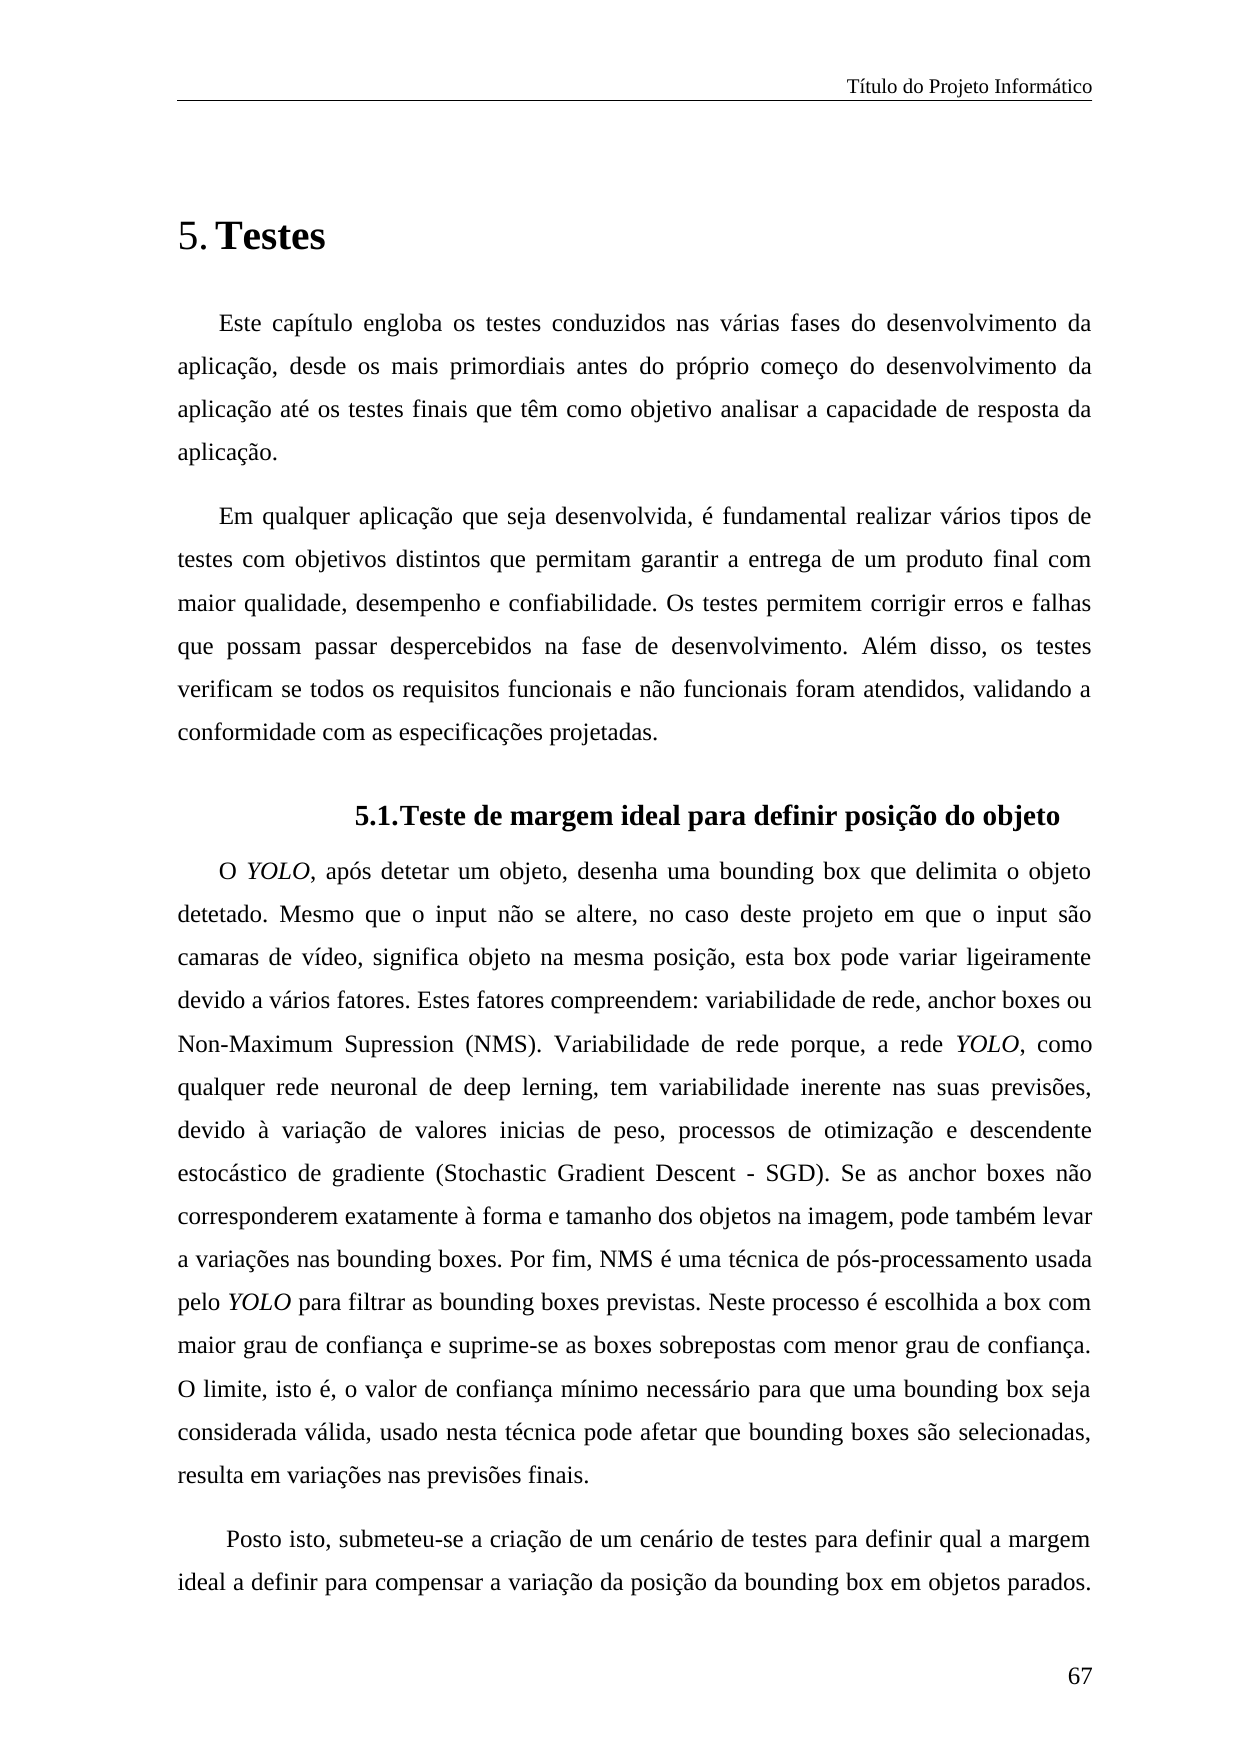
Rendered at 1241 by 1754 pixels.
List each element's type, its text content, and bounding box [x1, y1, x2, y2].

subtitle Teste de margem ideal para definir posição do objeto [354, 798, 1092, 831]
text Este capítulo engloba os testes conduzidos nas várias fases do desenvolvimento da aplicação, desde os mais primordiais antes do próprio começo do desenvolvimento da aplicação até os testes finais que têm como objetivo analisar a capacidade de resposta da aplicação. [177, 308, 1092, 466]
text Em qualquer aplicação que seja desenvolvida, é fundamental realizar vários tipos de testes com objetivos distintos que permitam garantir a entrega de um produto final com maior qualidade, desempenho e confiabilidade. Os testes permitem corrigir erros e falhas que possam passar despercebidos na fase de desenvolvimento. Além disso, os testes verificam se todos os requisitos funcionais e não funcionais foram atendidos, validando a conformidade com as especificações projetadas. [177, 501, 1092, 746]
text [177, 1524, 1092, 1596]
text O YOLO, após detetar um objeto, desenha uma bounding box que delimita o objeto detetado. Mesmo que o input não se altere, no caso deste projeto em que o input são camaras de vídeo, significa objeto na mesma posição, esta box pode variar ligeiramente devido a vários fatores. Estes fatores compreendem: variabilidade de rede, anchor boxes ou Non-Maximum Supression (NMS). Variabilidade de rede porque, a rede YOLO, como qualquer rede neuronal de deep lerning, tem variabilidade inerente nas suas previsões, devido à variação de valores inicias de peso, processos de otimização e descendente estocástico de gradiente (Stochastic Gradient Descent - SGD). Se as anchor boxes não corresponderem exatamente à forma e tamanho dos objetos na imagem, pode também levar a variações nas bounding boxes. Por fim, NMS é uma técnica de pós-processamento usada pelo YOLO para filtrar as bounding boxes previstas. Neste processo é escolhida a box com maior grau de confiança e suprime-se as boxes sobrepostas com menor grau de confiança. O limite, isto é, o valor de confiança mínimo necessário para que uma bounding box seja considerada válida, usado nesta técnica pode afetar que bounding boxes são selecionadas, resulta em variações nas previsões finais. [177, 856, 1092, 1489]
subtitle Testes [177, 210, 1092, 258]
